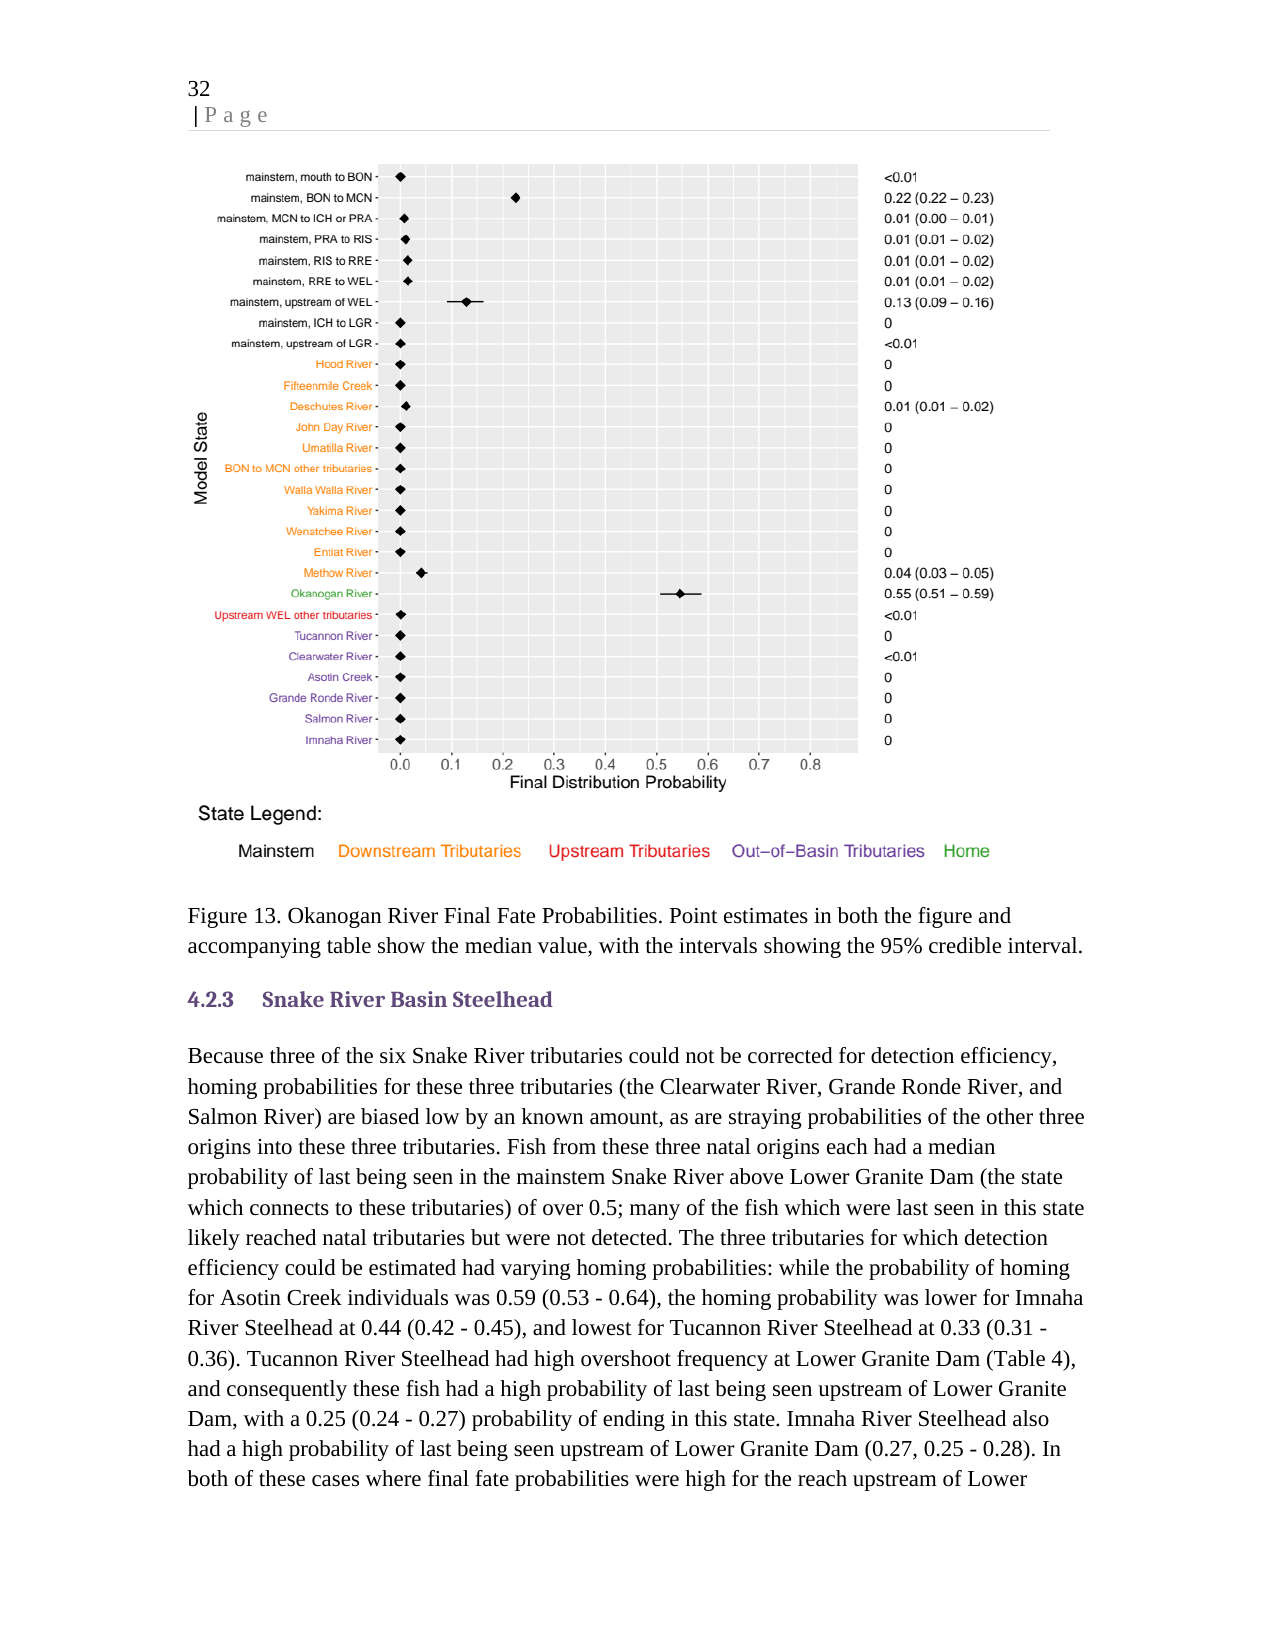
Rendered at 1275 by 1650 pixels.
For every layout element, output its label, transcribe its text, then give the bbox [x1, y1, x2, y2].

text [187, 1042, 1087, 1492]
text Figure 13. Okanogan River Final Fate Probabilities. Point estimates in both the figure and accompanying table show the median value, with the intervals showing the 95% credible interval. [187, 902, 1087, 958]
subtitle Snake River Basin Steelhead [187, 987, 1087, 1014]
